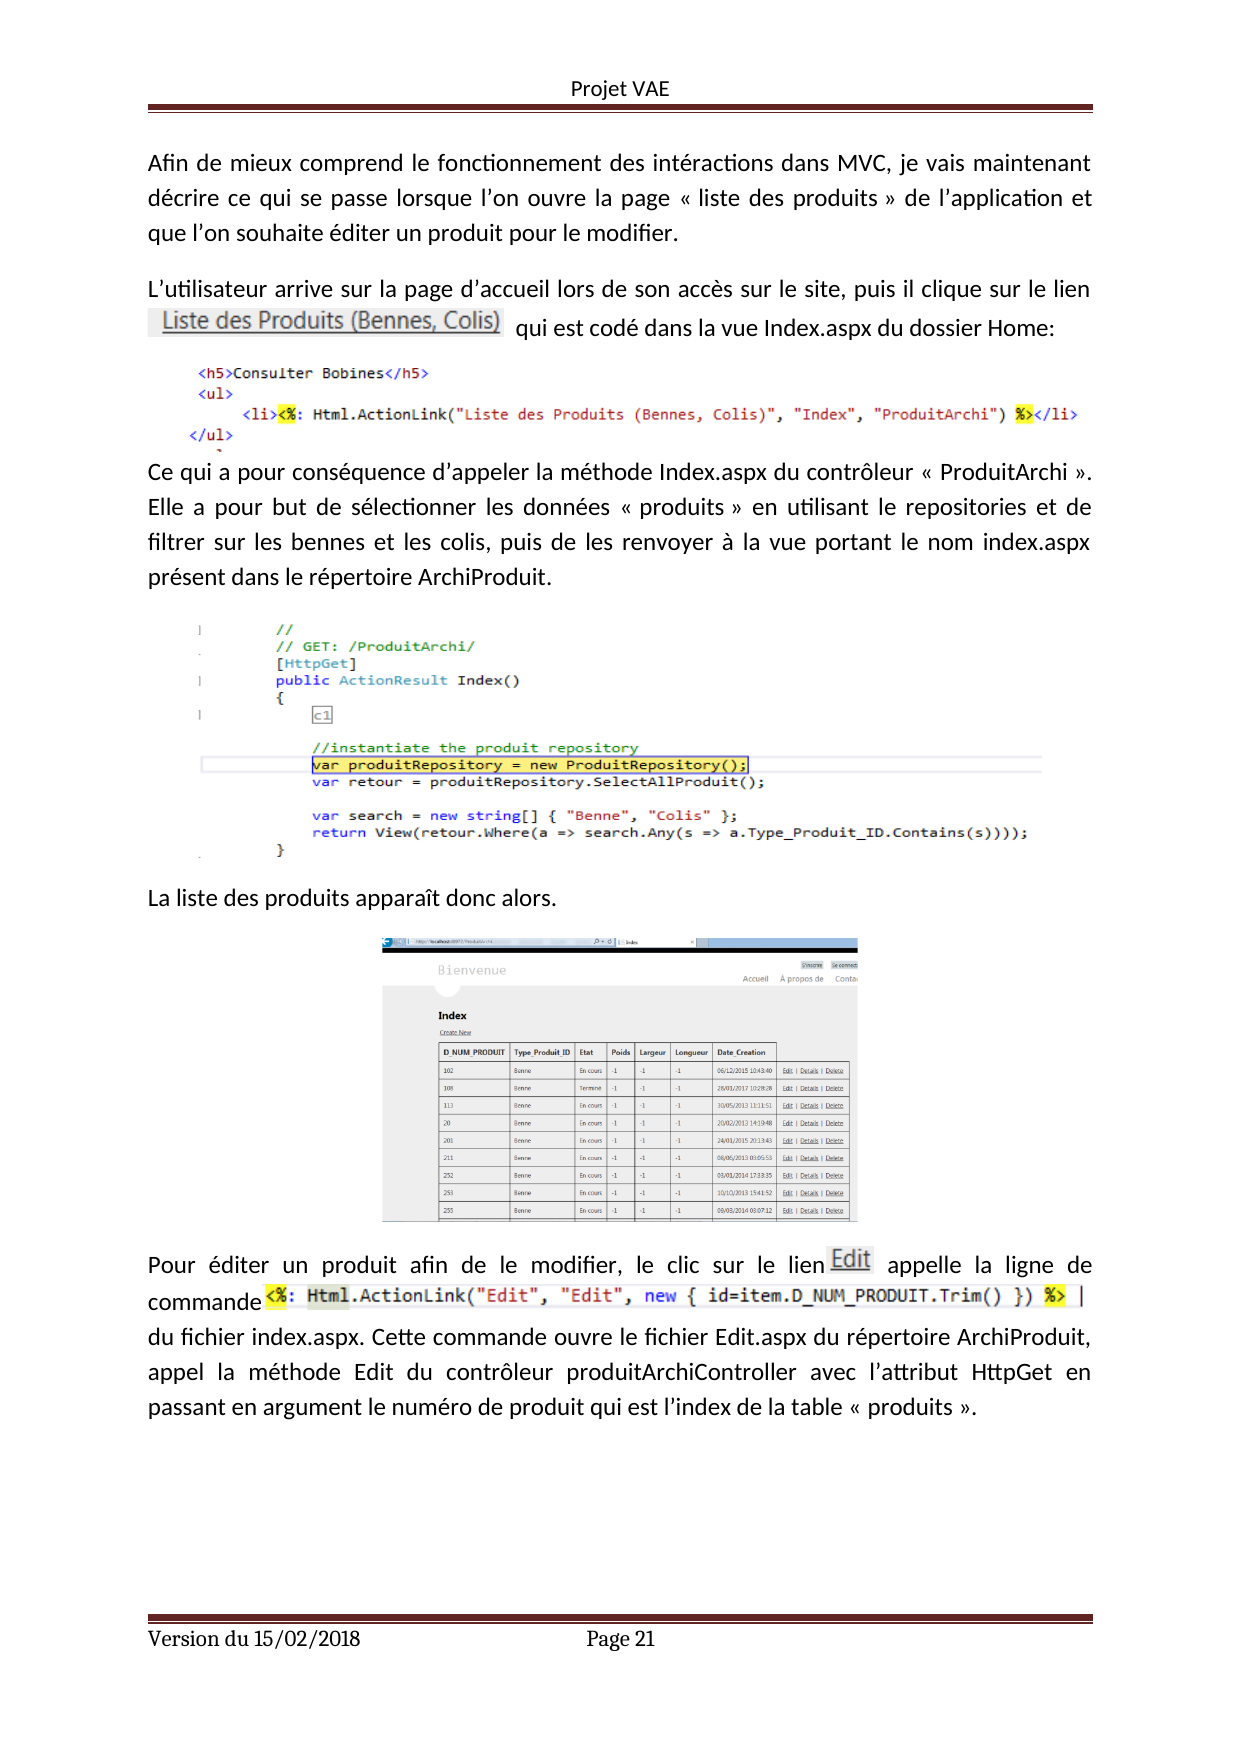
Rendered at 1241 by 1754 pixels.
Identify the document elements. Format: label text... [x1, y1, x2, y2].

text Pour éditer un produit afin de le modifier, le clic sur le lien appelle la ligne de commande du fichier index.aspx. Cette commande ouvre le fichier Edit.aspx du répertoire ArchiProduit, appel la méthode Edit du contrôleur produitArchiController avec l’attribut HttpGet en passant en argument le numéro de produit qui est l’index de la table « produits ». [148, 1246, 1093, 1421]
text Afin de mieux comprend le fonctionnement des intéractions dans MVC, je vais maintenant décrire ce qui se passe lorsque l’on ouvre la page « liste des produits » de l’application et que l’on souhaite éditer un produit pour le modifier. [148, 148, 1093, 248]
text La liste des produits apparaît donc alors. [148, 883, 1093, 913]
picture [147, 368, 1092, 452]
picture [826, 1246, 875, 1274]
picture [262, 1284, 1084, 1310]
text L’utilisateur arrive sur la page d’accueil lors de son accès sur le site, puis il clique sur le lien qui est codé dans la vue Index.aspx du dossier Home: [148, 273, 1093, 343]
picture [382, 938, 858, 1222]
picture [147, 308, 505, 337]
picture [198, 616, 1042, 858]
